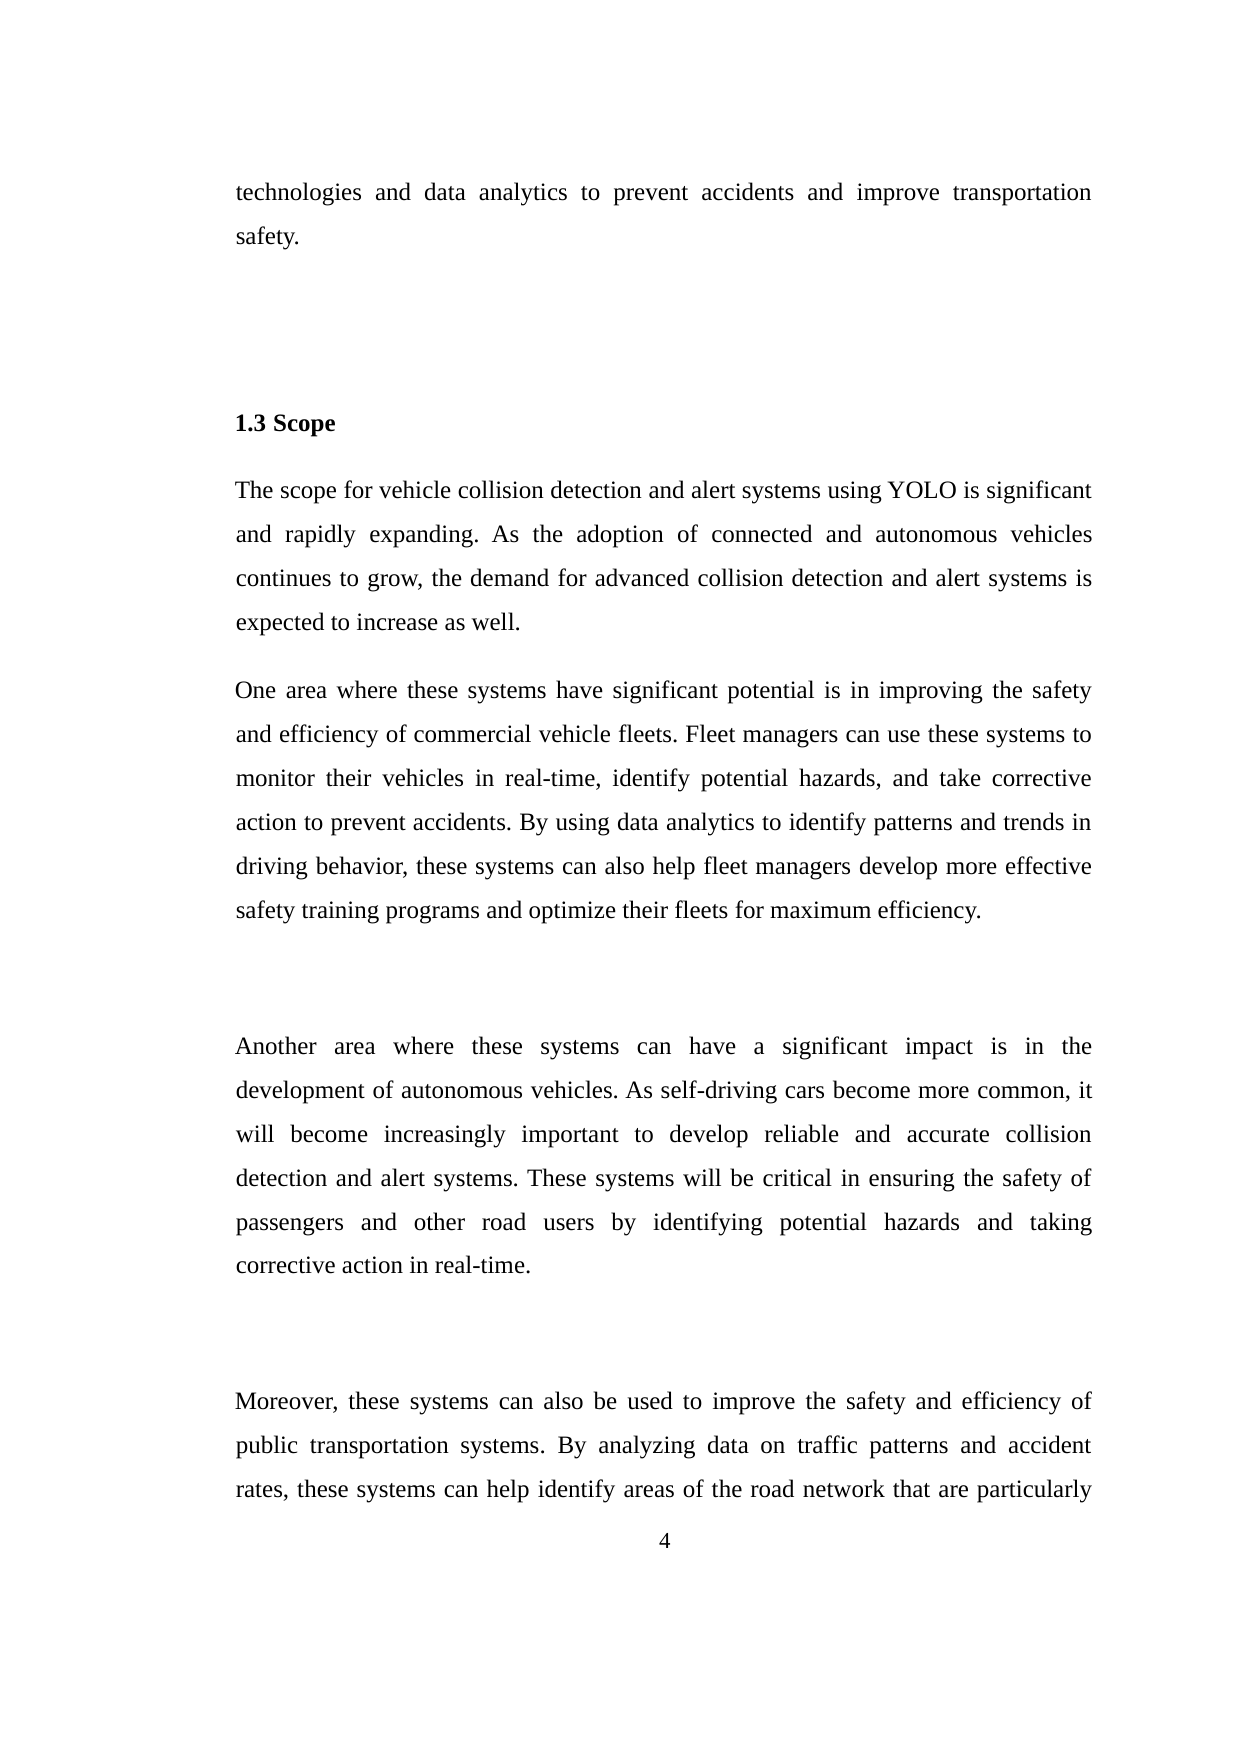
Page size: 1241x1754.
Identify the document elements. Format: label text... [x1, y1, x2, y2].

text Another area where these systems can have a significant impact is in the development of autonomous vehicles. As self-driving cars become more common, it will become increasingly important to develop reliable and accurate collision detection and alert systems. These systems will be critical in ensuring the safety of passengers and other road users by identifying potential hazards and taking corrective action in real-time. [234, 1031, 1093, 1279]
subtitle 1.3 Scope [234, 408, 992, 437]
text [234, 177, 1093, 250]
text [234, 1386, 1093, 1503]
text The scope for vehicle collision detection and alert systems using YOLO is significant and rapidly expanding. As the adoption of connected and autonomous vehicles continues to grow, the demand for advanced collision detection and alert systems is expected to increase as well. [234, 475, 1093, 636]
text One area where these systems have significant potential is in improving the safety and efficiency of commercial vehicle fleets. Fleet managers can use these systems to monitor their vehicles in real-time, identify potential hazards, and take corrective action to prevent accidents. By using data analytics to identify patterns and trends in driving behavior, these systems can also help fleet managers develop more effective safety training programs and optimize their fleets for maximum efficiency. [234, 675, 1093, 923]
